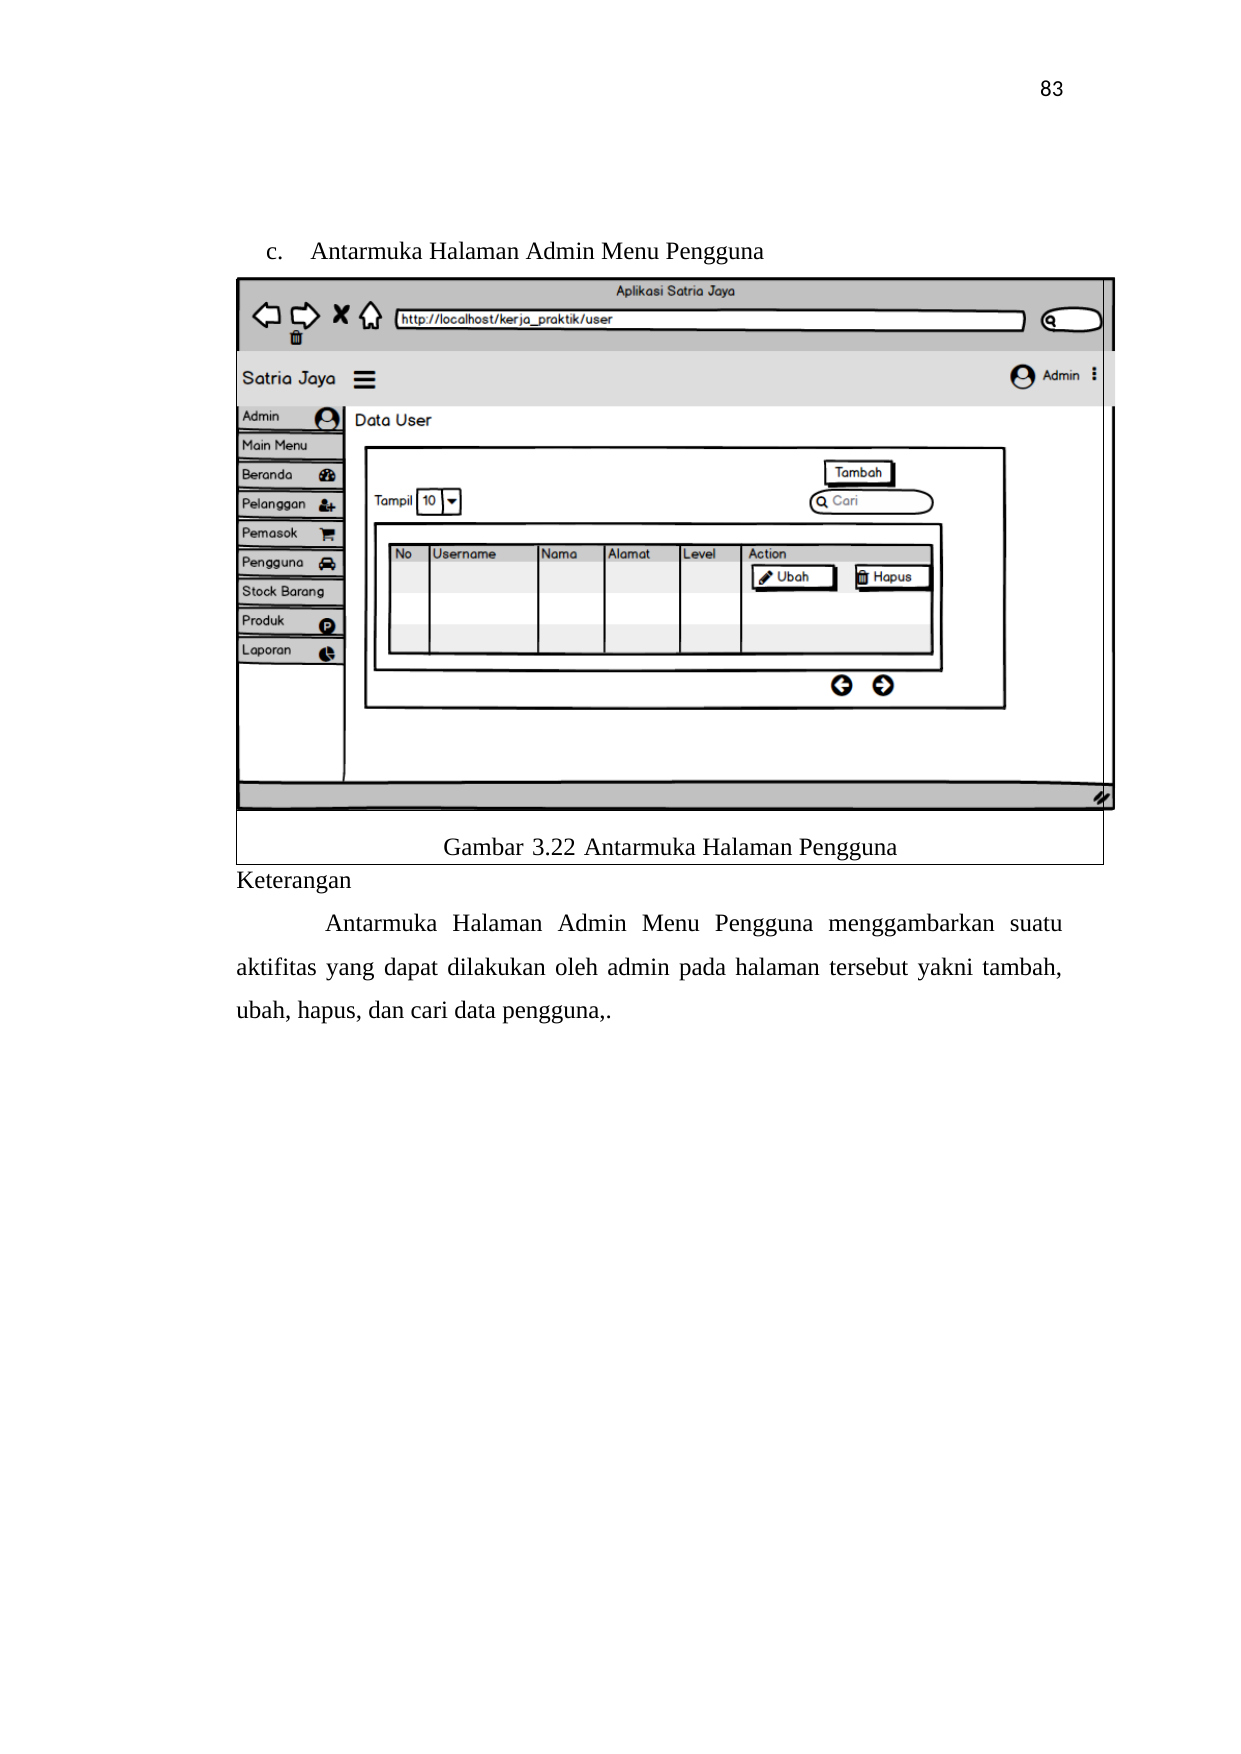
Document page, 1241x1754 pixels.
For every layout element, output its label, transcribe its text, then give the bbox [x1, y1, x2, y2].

table_cell Gambar 3.22 Antarmuka Halaman Pengguna [237, 811, 1103, 864]
list Antarmuka Halaman Admin Menu Pengguna [266, 236, 1063, 265]
text Keterangan [236, 865, 1063, 894]
text Antarmuka Halaman Admin Menu Pengguna menggambarkan suatu aktifitas yang dapat dilakukan oleh admin pada halaman tersebut yakni tambah, ubah, hapus, dan cari data pengguna,. [236, 908, 1063, 1023]
picture [236, 277, 1116, 811]
table_header [237, 280, 1103, 810]
